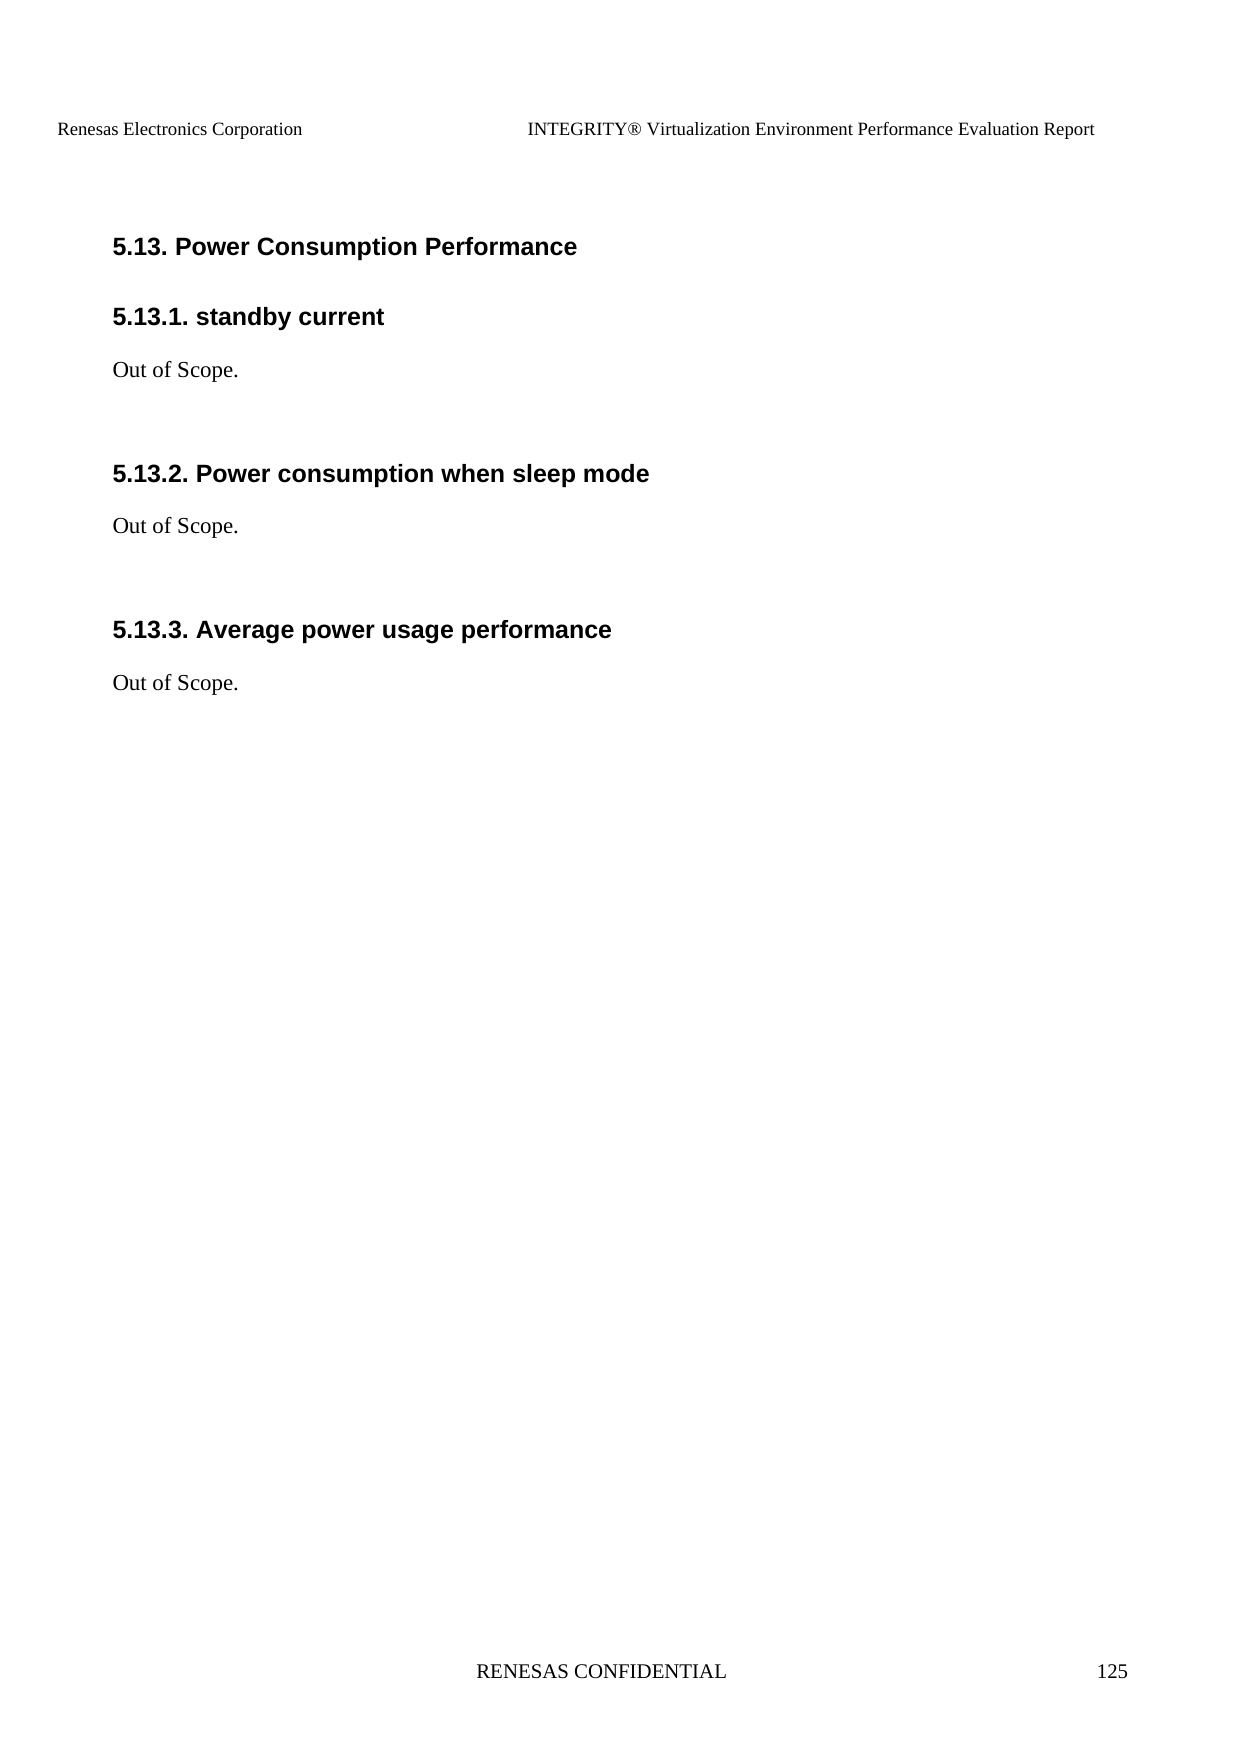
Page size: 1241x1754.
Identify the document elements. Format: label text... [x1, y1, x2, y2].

subtitle Power Consumption Performance [112, 232, 1128, 260]
text Out of Scope. [112, 669, 1128, 695]
text Out of Scope. [112, 512, 1128, 539]
subtitle Average power usage performance [112, 615, 1128, 644]
text Out of Scope. [112, 356, 1128, 382]
subtitle standby current [112, 302, 1128, 331]
subtitle Power consumption when sleep mode [112, 458, 1128, 487]
